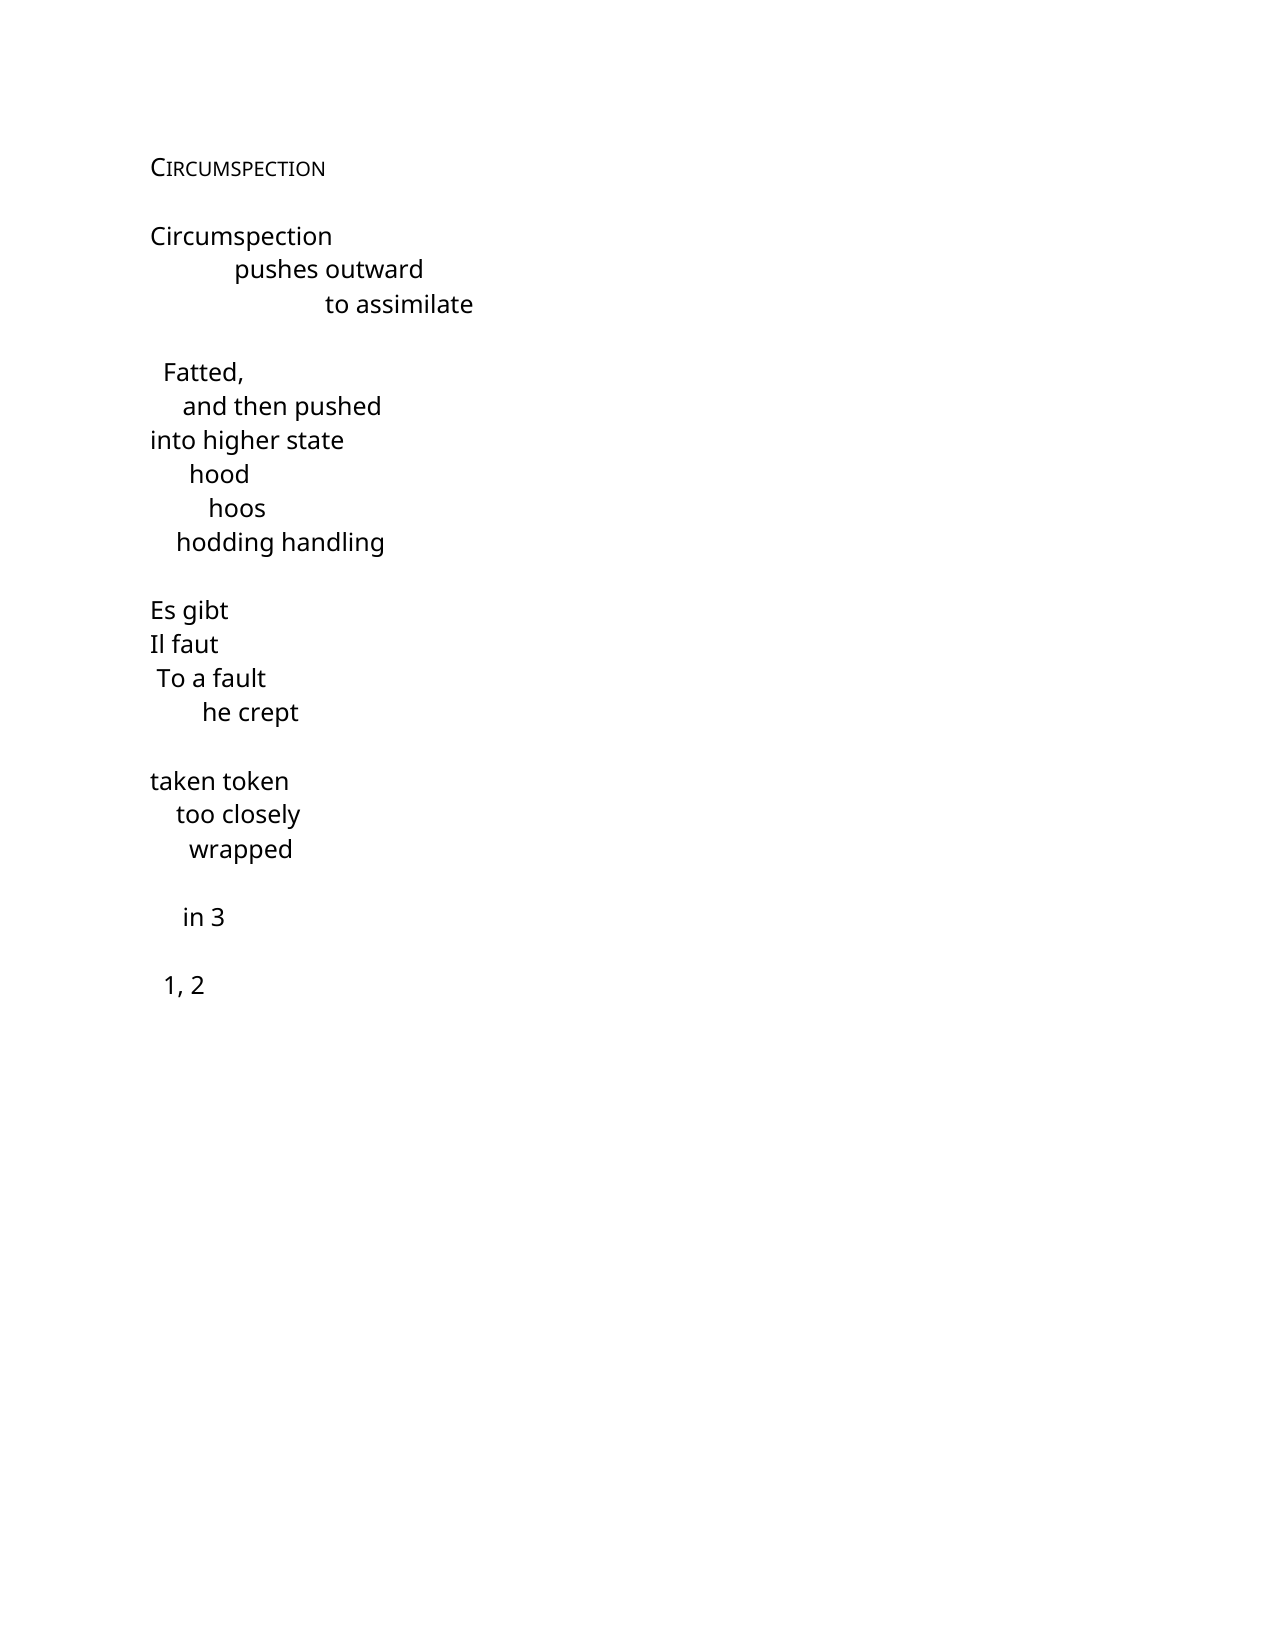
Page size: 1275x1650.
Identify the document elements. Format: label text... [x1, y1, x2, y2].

text hood [150, 457, 1125, 491]
text in 3 [150, 899, 1125, 933]
text wrapped [150, 831, 1125, 865]
text pushes outward [150, 252, 1125, 286]
text hoos [150, 491, 1125, 525]
text hodding handling [150, 525, 1125, 559]
text he crept [150, 695, 1125, 729]
text 1, 2 [150, 967, 1125, 1002]
text too closely [150, 797, 1125, 831]
text taken token [150, 763, 1125, 797]
text Circumspection [150, 150, 1125, 184]
text Circumspection [150, 218, 1125, 252]
text and then pushed [150, 388, 1125, 422]
text Fatted, [150, 354, 1125, 388]
text Il faut [150, 627, 1125, 661]
text to assimilate [150, 286, 1125, 320]
text Es gibt [150, 593, 1125, 627]
text into higher state [150, 422, 1125, 457]
text To a fault [150, 661, 1125, 695]
